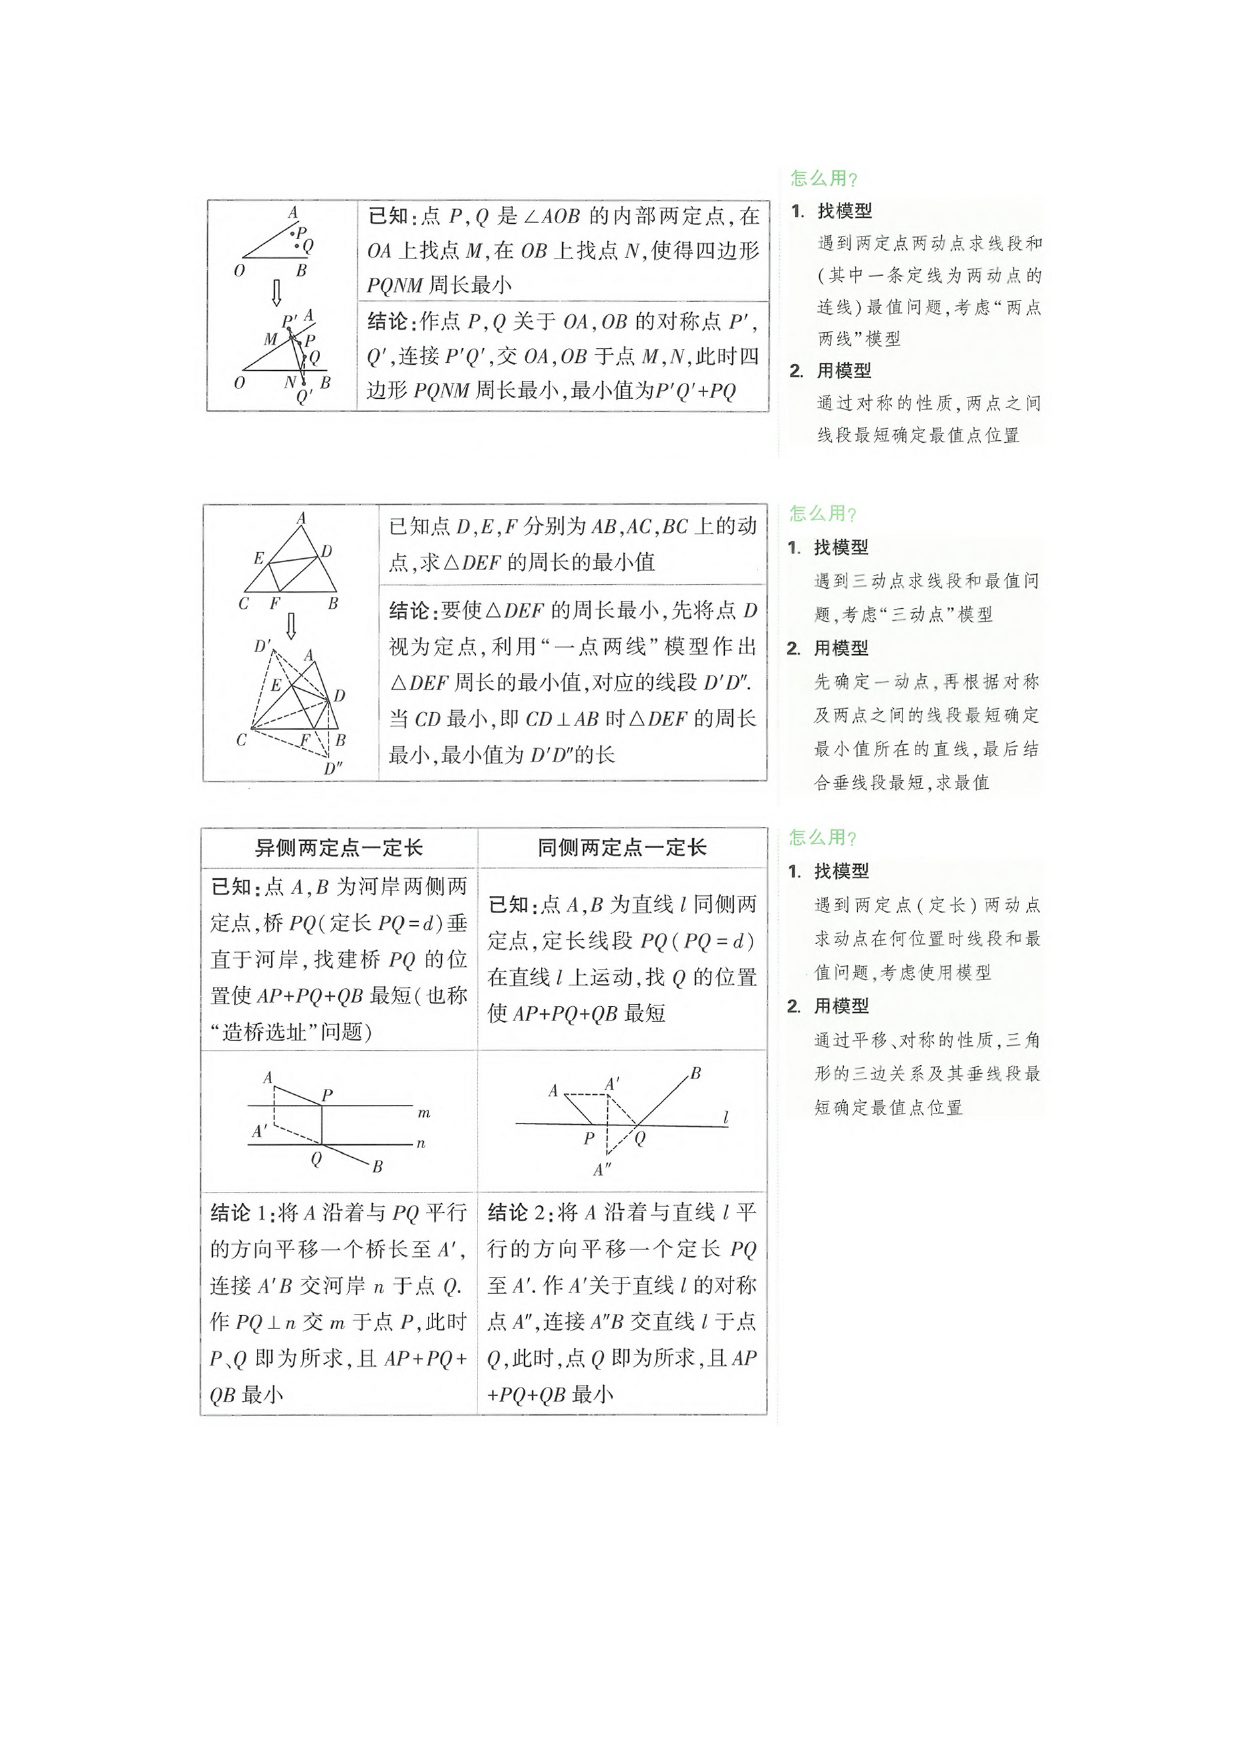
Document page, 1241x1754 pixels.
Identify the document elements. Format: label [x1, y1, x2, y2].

picture [187, 487, 1053, 810]
picture [187, 162, 1053, 459]
picture [187, 812, 1053, 1428]
